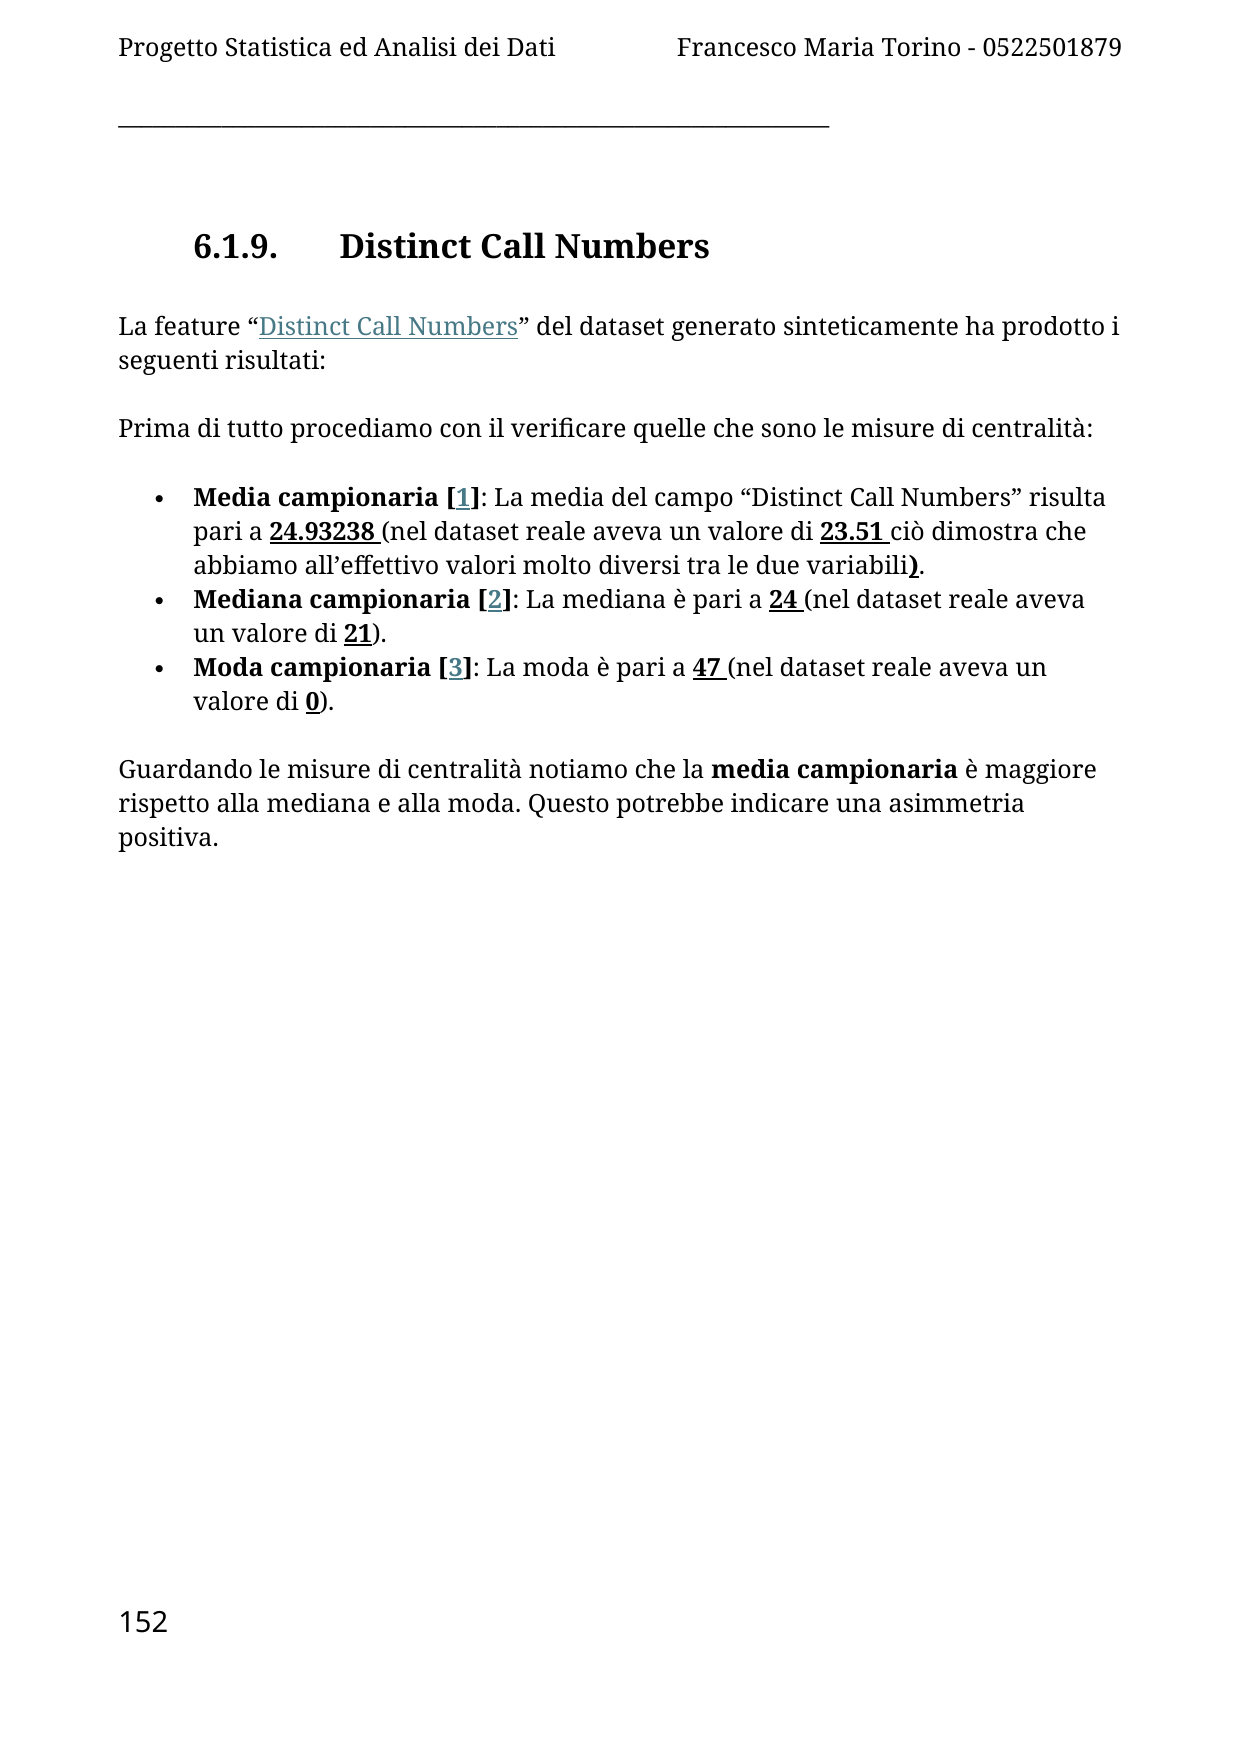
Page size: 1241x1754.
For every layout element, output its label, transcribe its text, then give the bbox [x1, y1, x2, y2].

text Guardando le misure di centralità notiamo che la media campionaria è maggiore rispetto alla mediana e alla moda. Questo potrebbe indicare una asimmetria positiva. [118, 752, 1122, 854]
list Media campionaria [1]: La media del campo “Distinct Call Numbers” risulta pari a 24.93238 (nel dataset reale aveva un valore di 23.51 ciò dimostra che abbiamo all’effettivo valori molto diversi tra le due variabili). [156, 479, 1122, 581]
list Moda campionaria [3]: La moda è pari a 47 (nel dataset reale aveva un valore di 0). [156, 649, 1122, 718]
list Mediana campionaria [2]: La mediana è pari a 24 (nel dataset reale aveva un valore di 21). [156, 581, 1122, 649]
text La feature “Distinct Call Numbers” del dataset generato sinteticamente ha prodotto i seguenti risultati: [118, 309, 1122, 377]
text Prima di tutto procediamo con il verificare quelle che sono le misure di centralità: [118, 411, 1122, 445]
subtitle Distinct Call Numbers [193, 223, 1122, 269]
